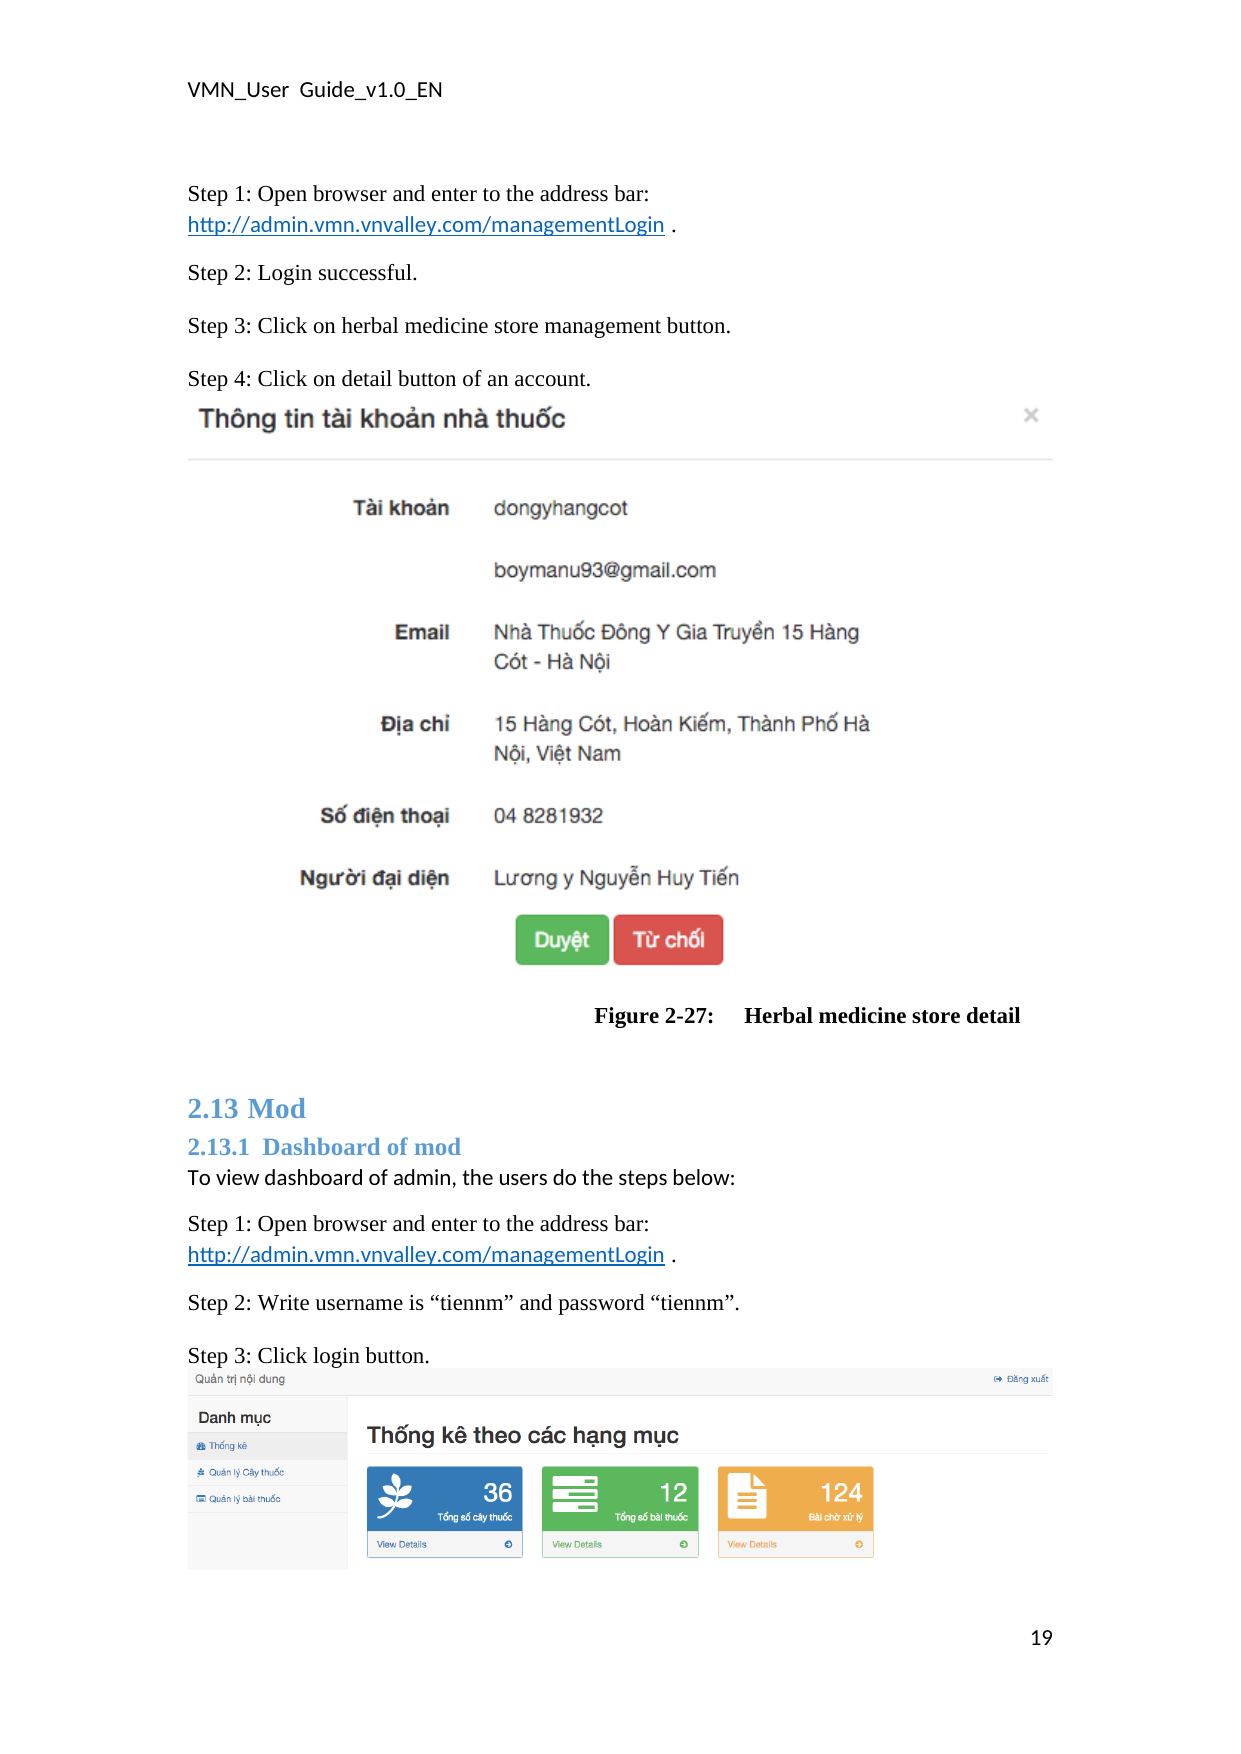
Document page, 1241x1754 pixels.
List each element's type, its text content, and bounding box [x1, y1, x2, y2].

text Step 1: Open browser and enter to the address bar: http://admin.vmn.vnvalley.com/managementLogin . [187, 180, 1053, 238]
text To view dashboard of admin, the users do the steps below: [187, 1163, 1053, 1191]
picture [187, 391, 1053, 983]
text Herbal medicine store detail [562, 1002, 1053, 1028]
subtitle Dashboard of mod [187, 1132, 1053, 1160]
text Step 1: Open browser and enter to the address bar: http://admin.vmn.vnvalley.com/managementLogin . [187, 1209, 1053, 1268]
text Step 4: Click on detail button of an account. [187, 365, 1053, 391]
subtitle Mod [187, 1091, 1053, 1125]
text Step 3: Click login button. [187, 1342, 1053, 1368]
picture [187, 1368, 1053, 1570]
text Step 2: Write username is “tiennm” and password “tiennm”. [187, 1289, 1053, 1315]
text Step 3: Click on herbal medicine store management button. [187, 312, 1053, 338]
text Step 2: Login successful. [187, 259, 1053, 286]
